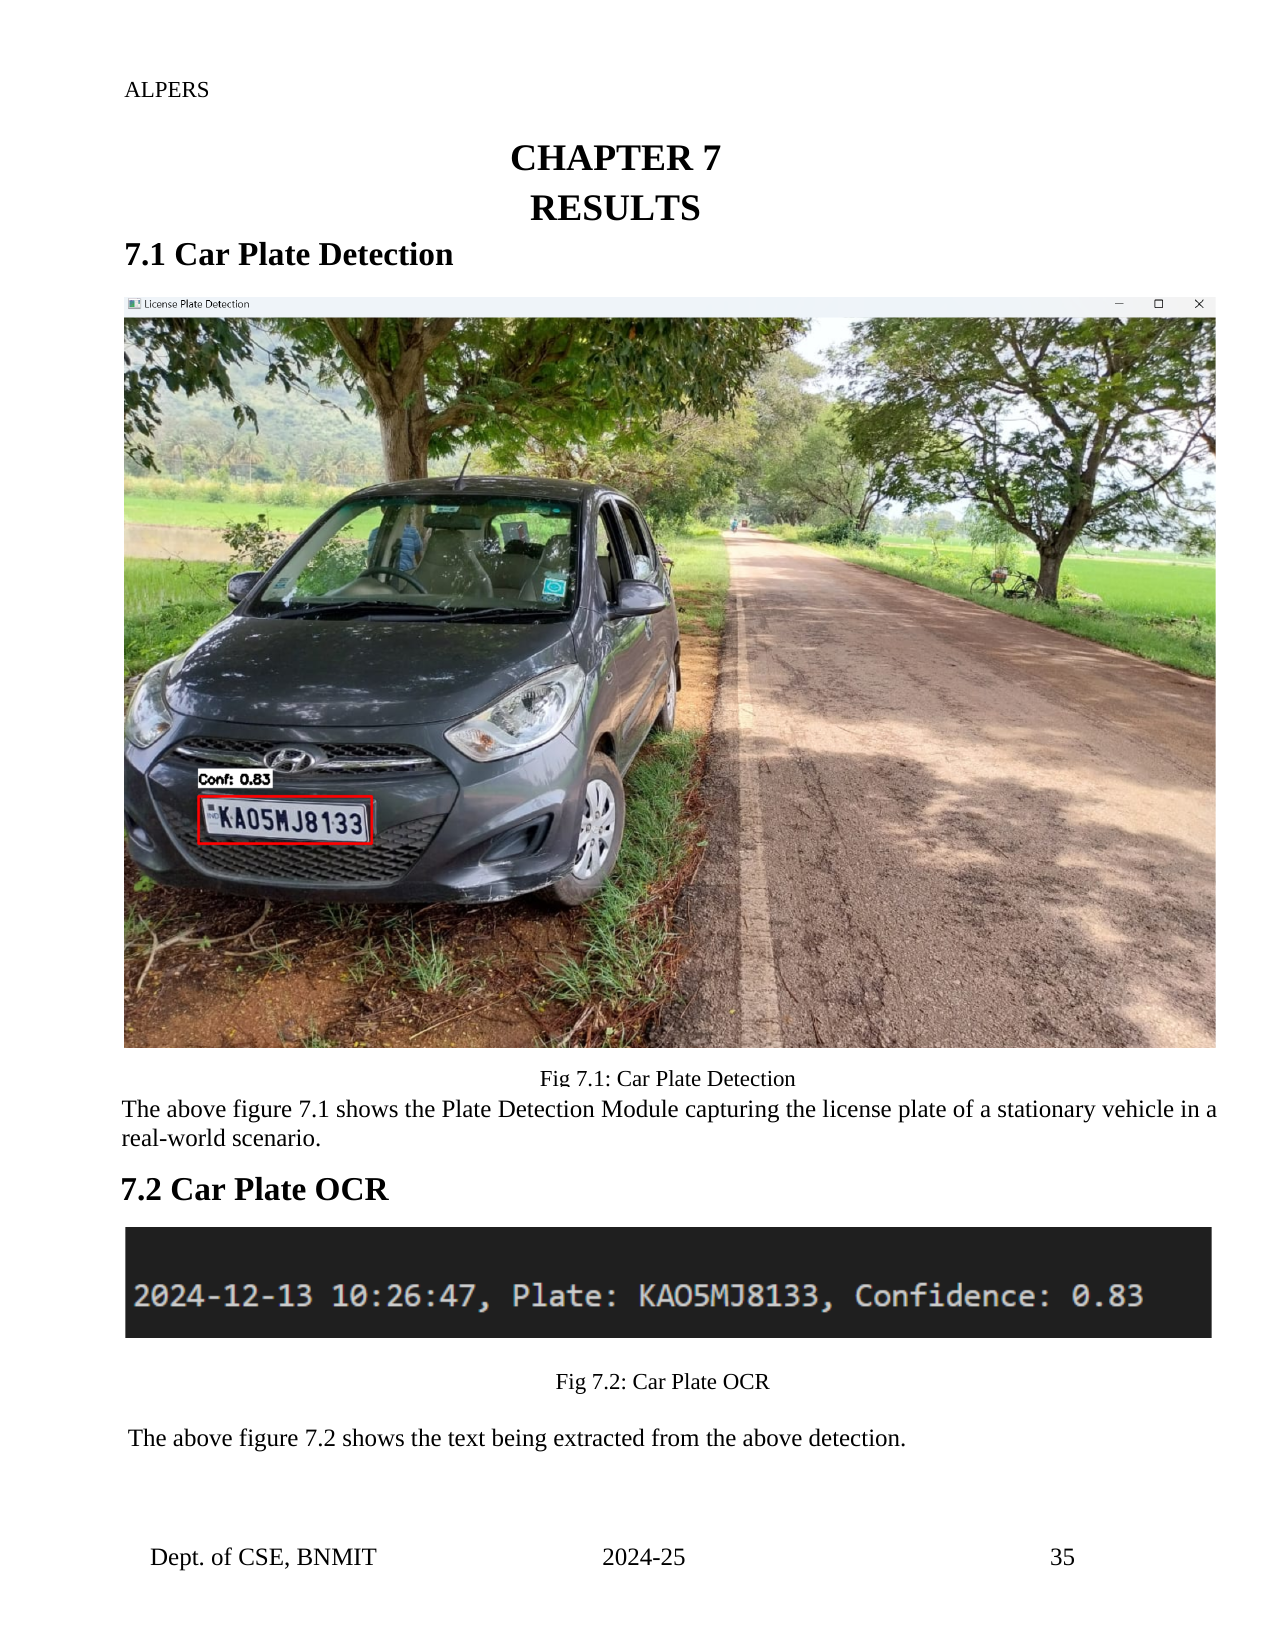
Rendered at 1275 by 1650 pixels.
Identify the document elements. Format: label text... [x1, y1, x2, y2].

picture [124, 297, 1216, 1048]
subtitle 7.1 Car Plate Detection [124, 234, 1174, 273]
picture [124, 1227, 1212, 1336]
subtitle CHAPTER 7 RESULTS [499, 135, 732, 228]
